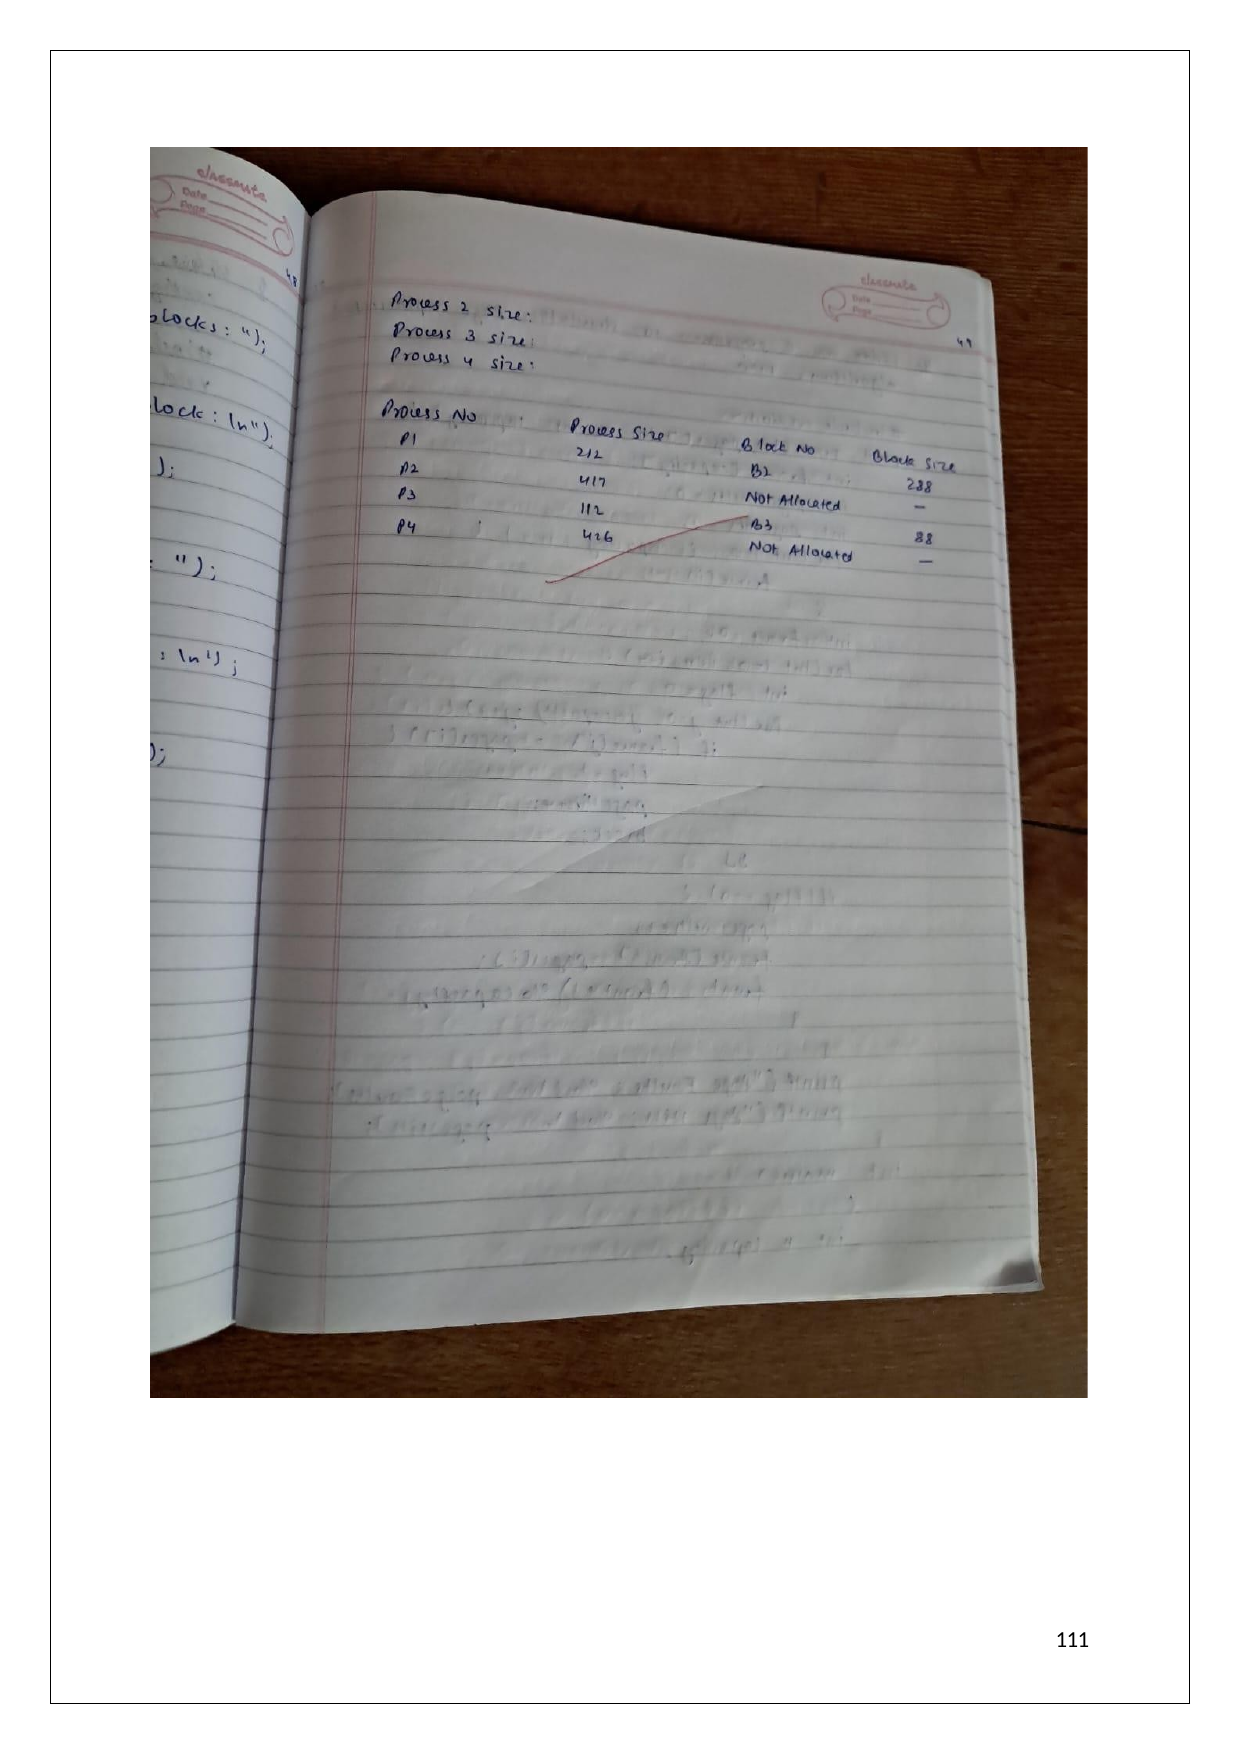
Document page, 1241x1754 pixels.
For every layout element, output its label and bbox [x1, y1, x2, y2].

picture [150, 147, 1088, 1398]
